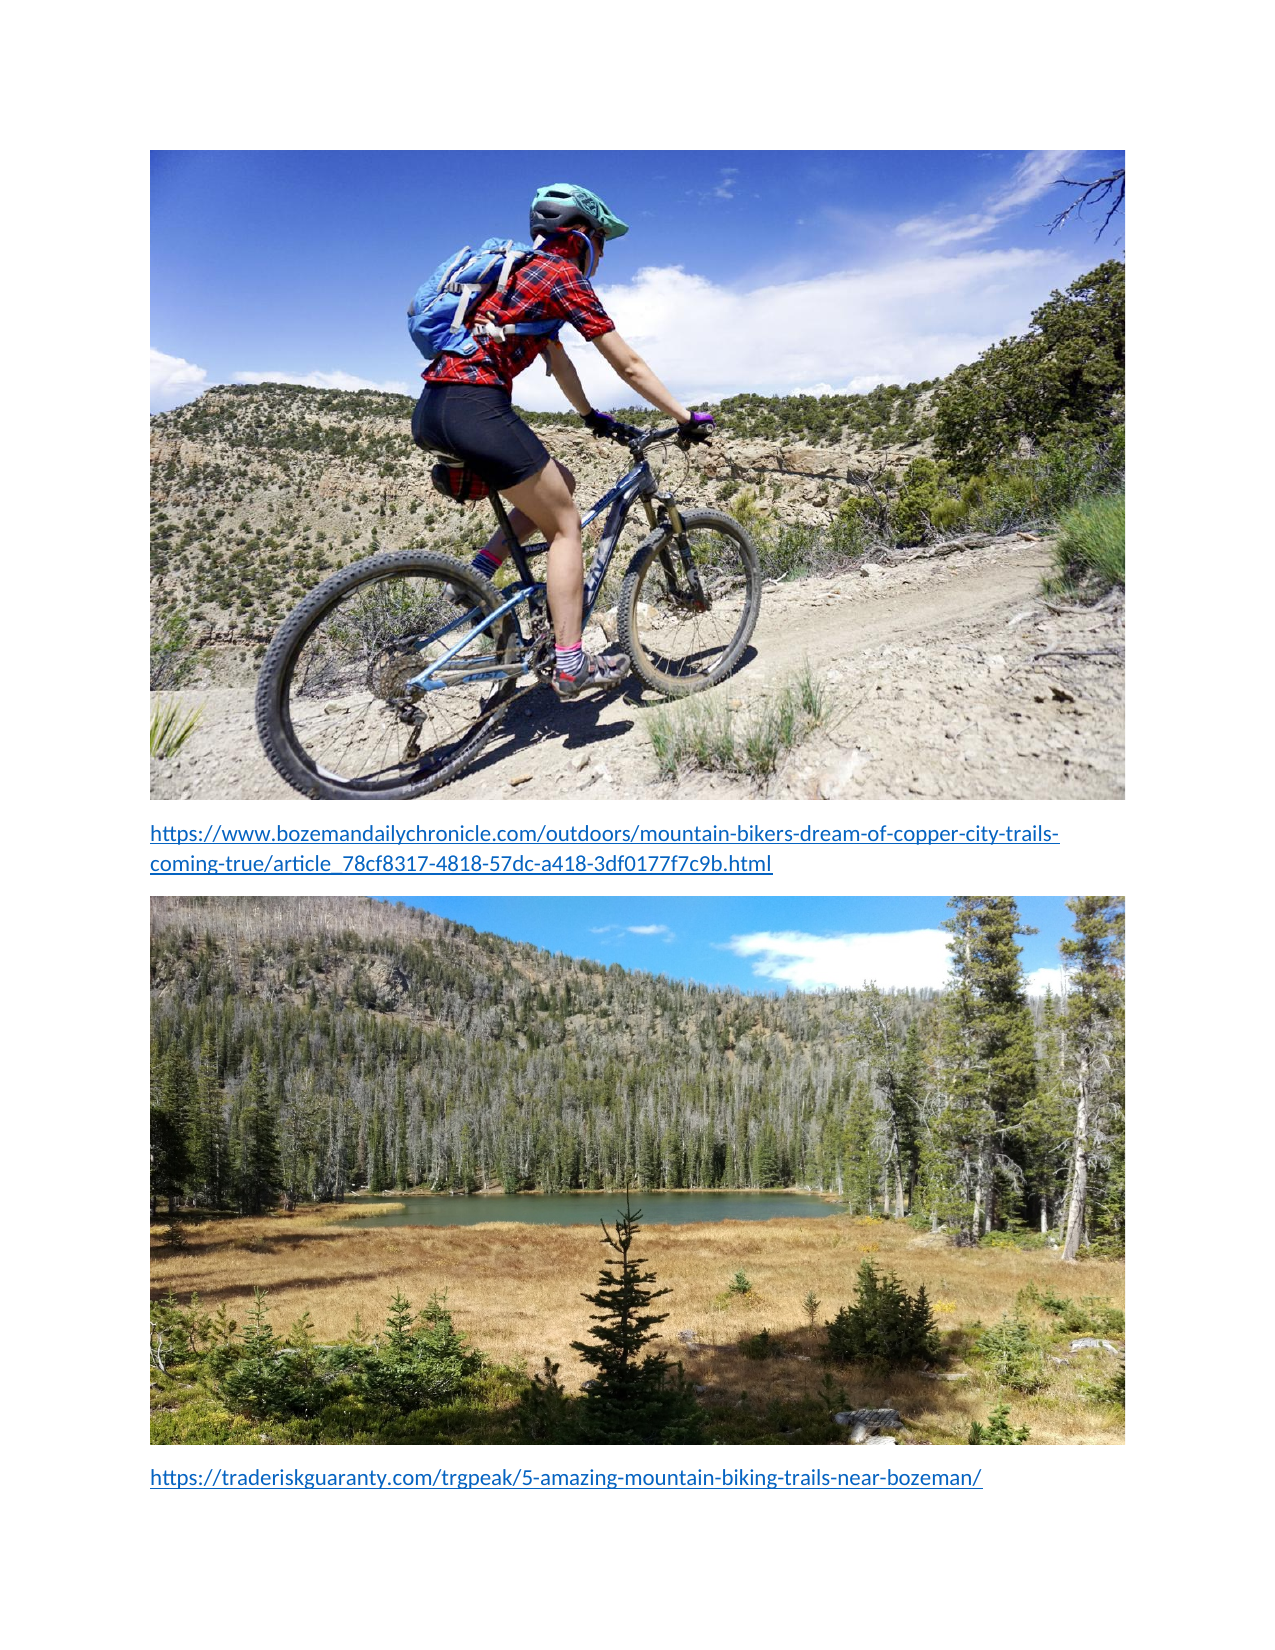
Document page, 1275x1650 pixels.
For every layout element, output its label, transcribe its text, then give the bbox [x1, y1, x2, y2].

picture [150, 896, 1125, 1445]
picture [150, 150, 1125, 800]
text https://www.bozemandailychronicle.com/outdoors/mountain-bikers-dream-of-copper-city-trails-coming-true/article_78cf8317-4818-57dc-a418-3df0177f7c9b.html [150, 819, 1125, 877]
text https://traderiskguaranty.com/trgpeak/5-amazing-mountain-biking-trails-near-bozeman/ [150, 1463, 1125, 1492]
